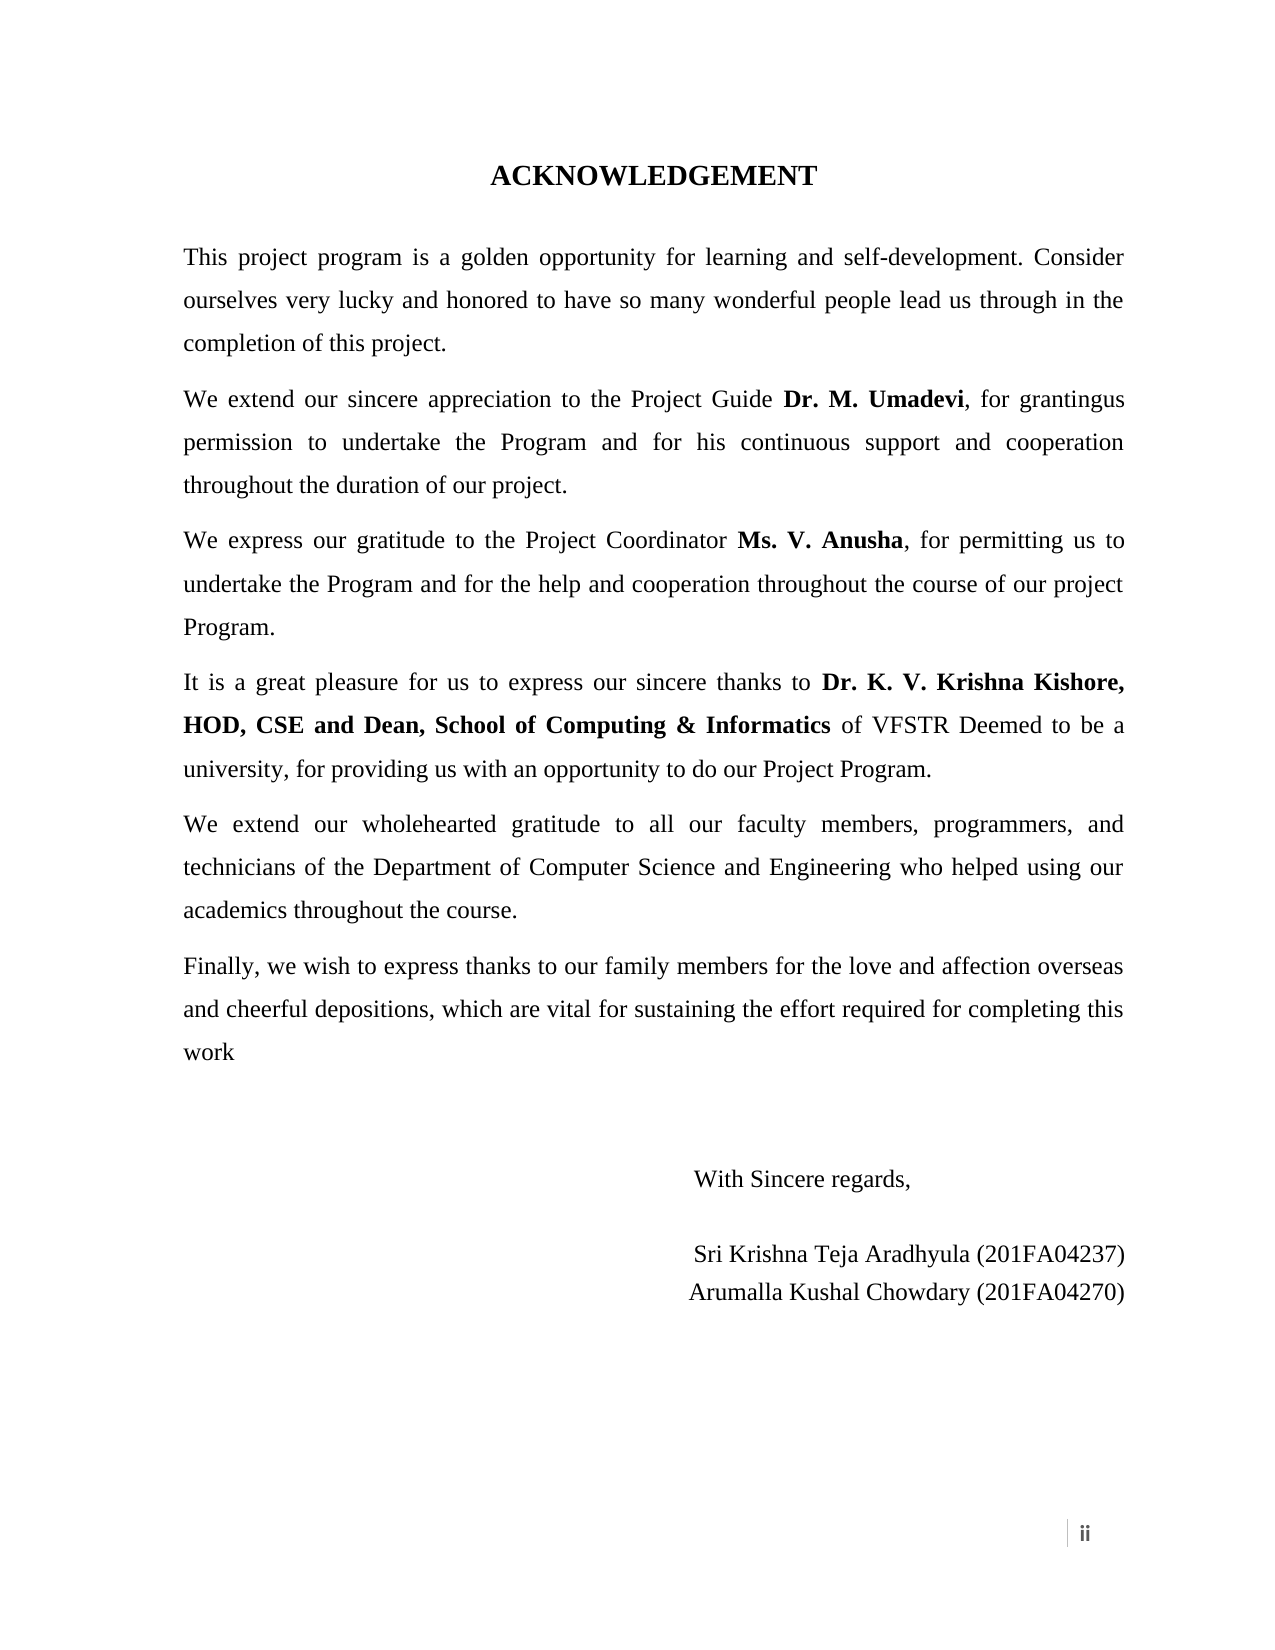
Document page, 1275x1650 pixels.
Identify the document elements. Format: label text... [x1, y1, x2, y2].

text Finally, we wish to express thanks to our family members for the love and affection overseas and cheerful depositions, which are vital for sustaining the effort required for completing this work [183, 951, 1125, 1066]
text Arumalla Kushal Chowdary (201FA04270) [183, 1277, 1125, 1306]
text We extend our sincere appreciation to the Project Guide Dr. M. Umadevi, for grantingus permission to undertake the Program and for his continuous support and cooperation throughout the duration of our project. [183, 384, 1125, 499]
text It is a great pleasure for us to express our sincere thanks to Dr. K. V. Krishna Kishore, HOD, CSE and Dean, School of Computing & Informatics of VFSTR Deemed to be a university, for providing us with an opportunity to do our Project Program. [183, 667, 1125, 782]
text ACKNOWLEDGEMENT [183, 158, 1125, 192]
text Sri Krishna Teja Aradhyula (201FA04237) [183, 1239, 1125, 1268]
text This project program is a golden opportunity for learning and self-development. Consider ourselves very lucky and honored to have so many wonderful people lead us through in the completion of this project. [183, 242, 1125, 357]
text We express our gratitude to the Project Coordinator Ms. V. Anusha, for permitting us to undertake the Program and for the help and cooperation throughout the course of our project Program. [183, 526, 1125, 641]
text We extend our wholehearted gratitude to all our faculty members, programmers, and technicians of the Department of Computer Science and Engineering who helped using our academics throughout the course. [183, 809, 1125, 924]
text With Sincere regards, [183, 1164, 1125, 1192]
